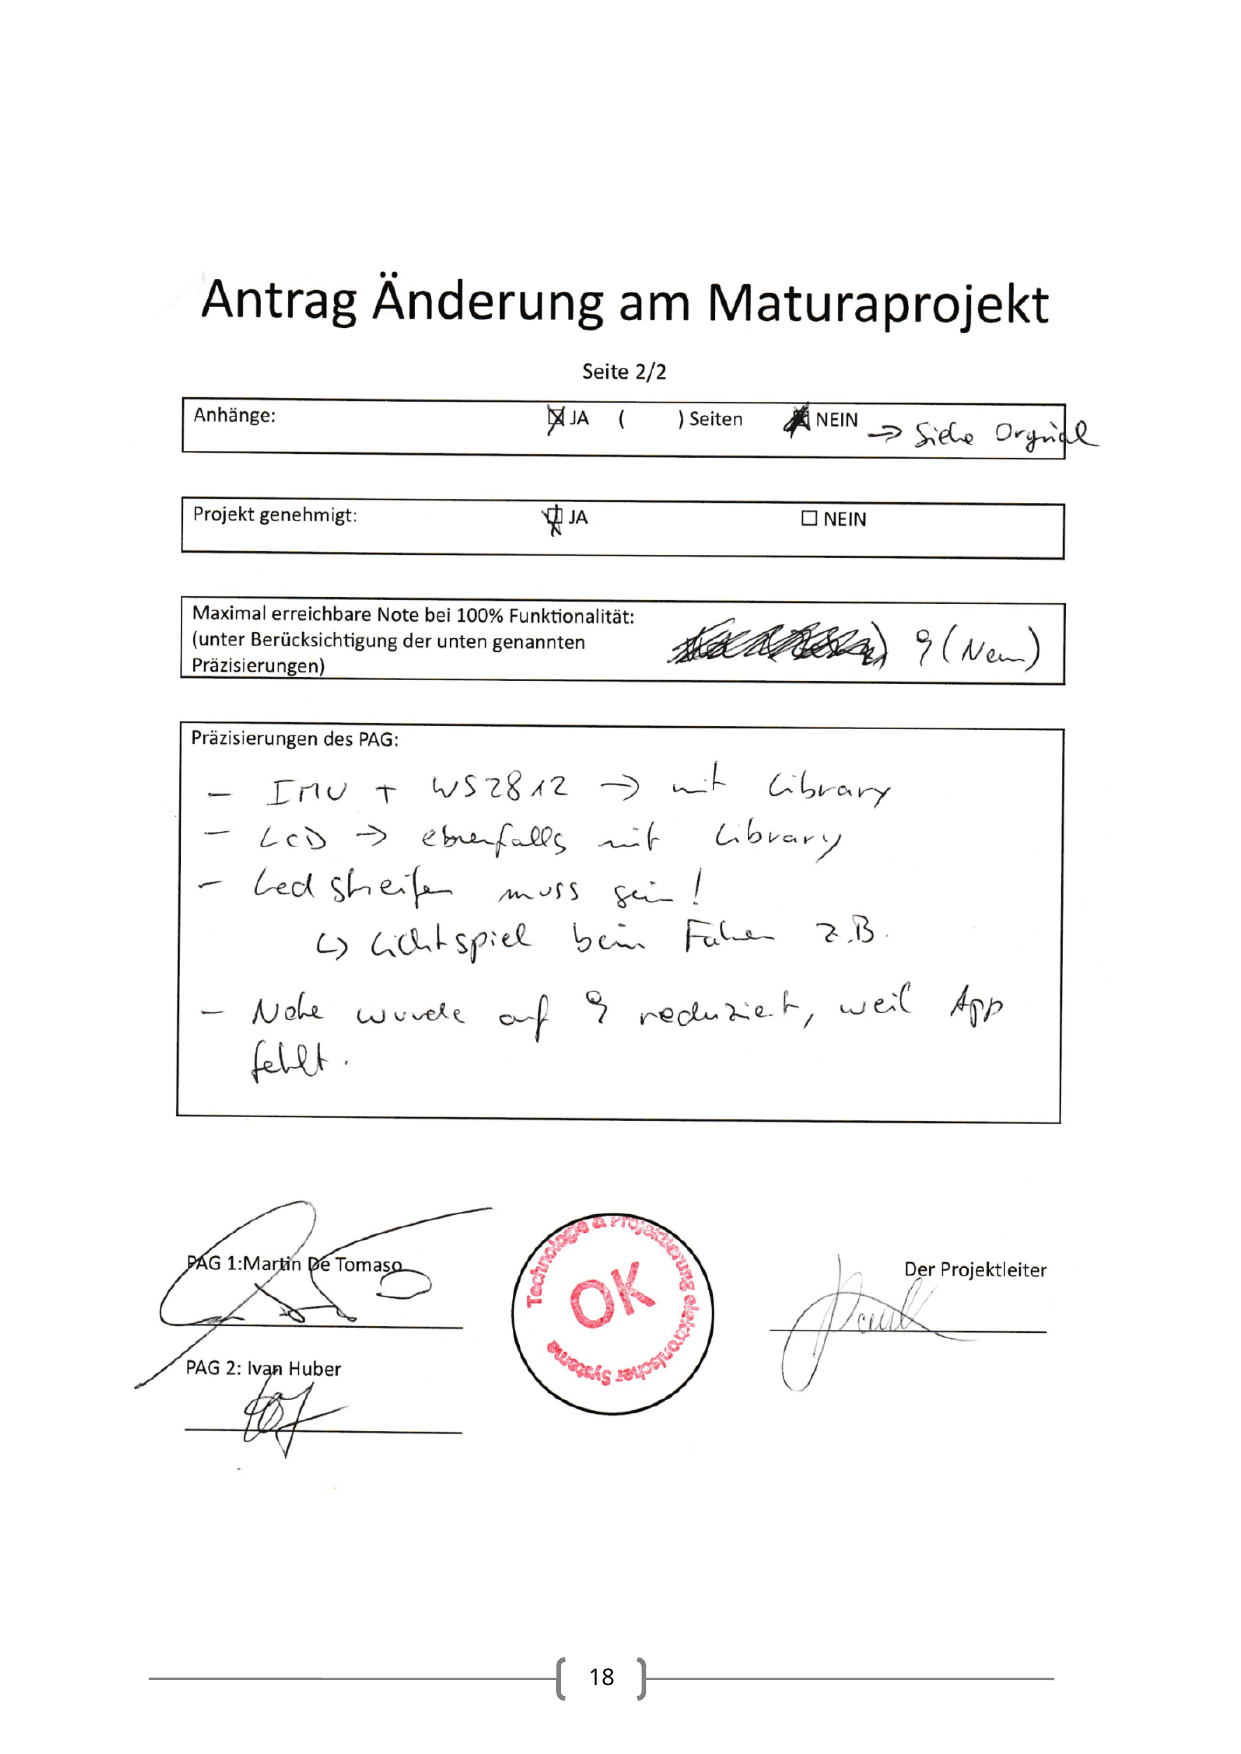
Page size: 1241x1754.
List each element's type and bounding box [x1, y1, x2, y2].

picture [129, 262, 1110, 1490]
